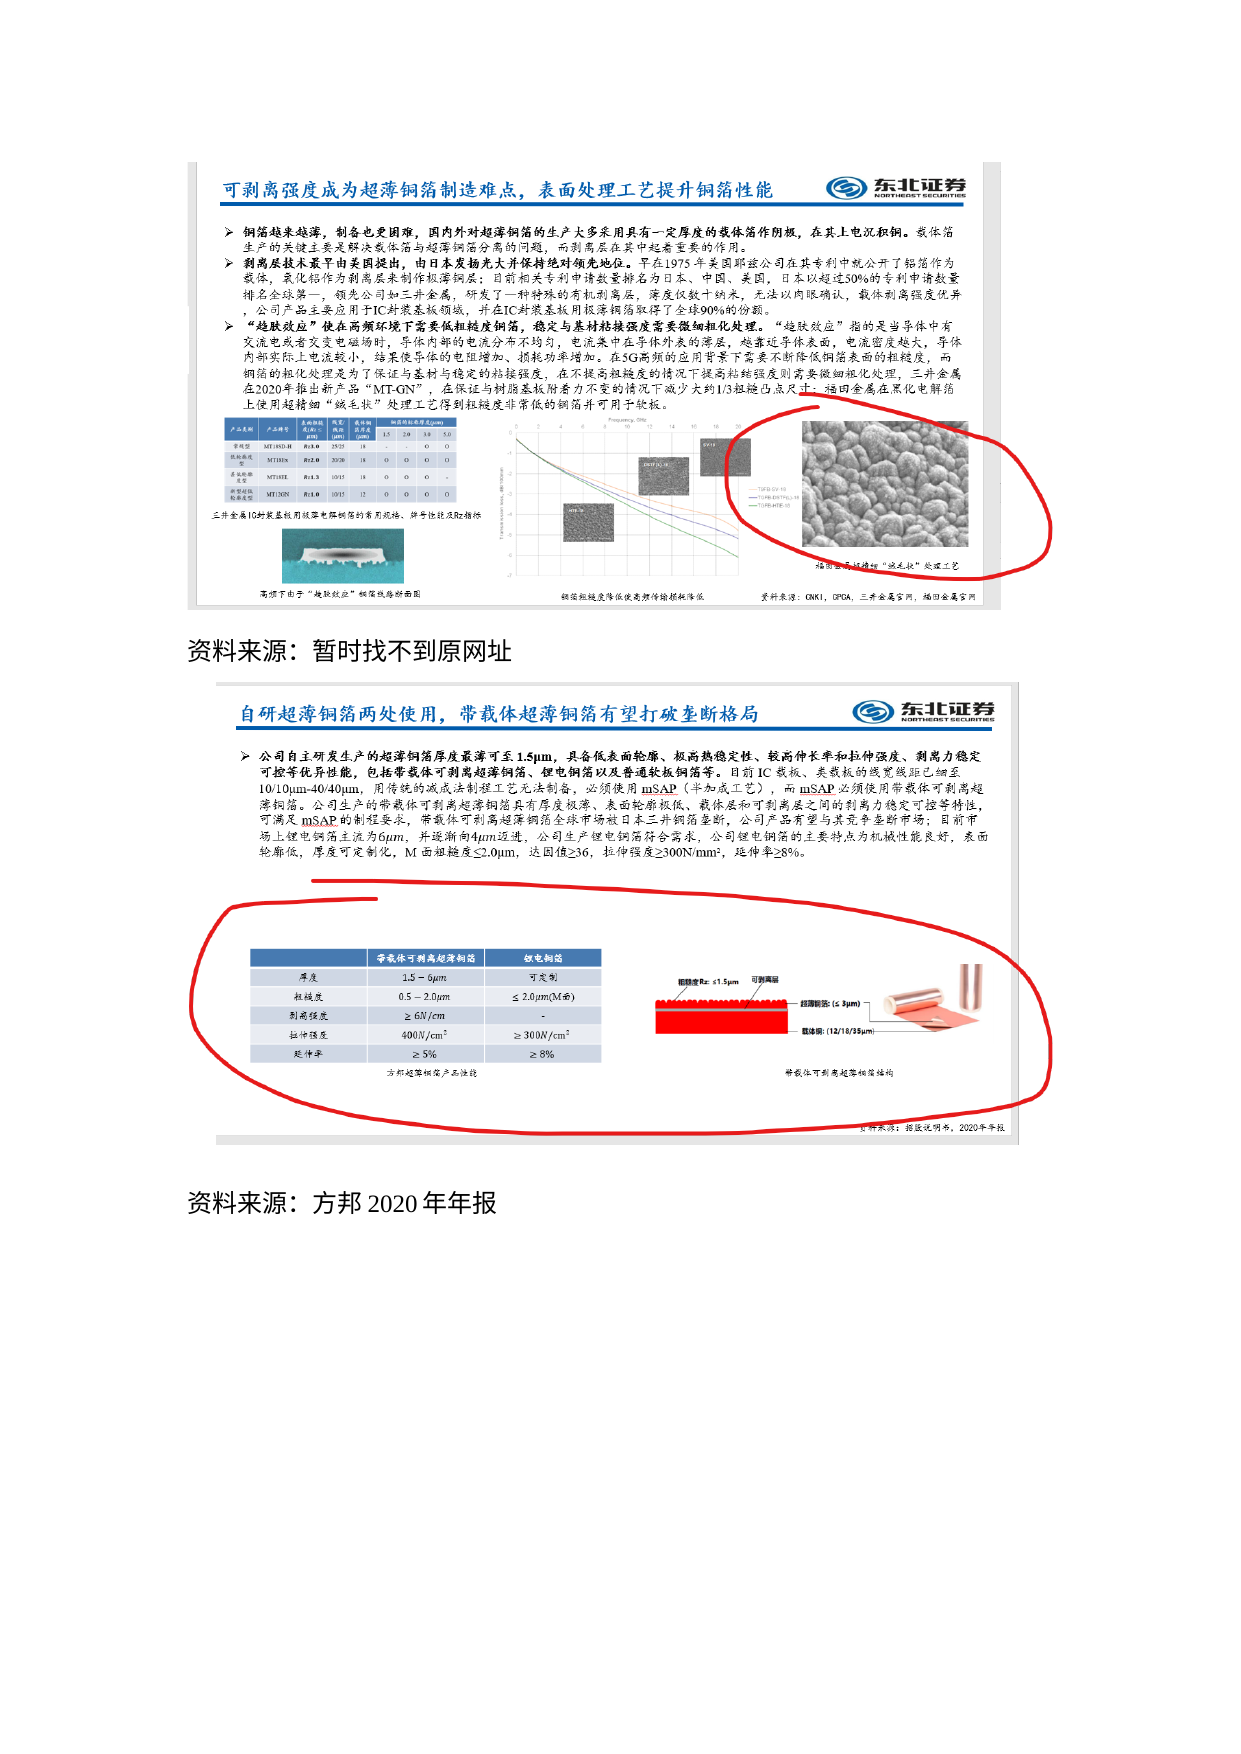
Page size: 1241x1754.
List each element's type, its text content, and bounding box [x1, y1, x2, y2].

picture [187, 682, 1053, 1145]
picture [187, 162, 1053, 610]
text 资料来源：方邦2020年年报 [187, 1169, 1053, 1234]
text 资料来源：暂时找不到原网址 [187, 617, 1053, 682]
